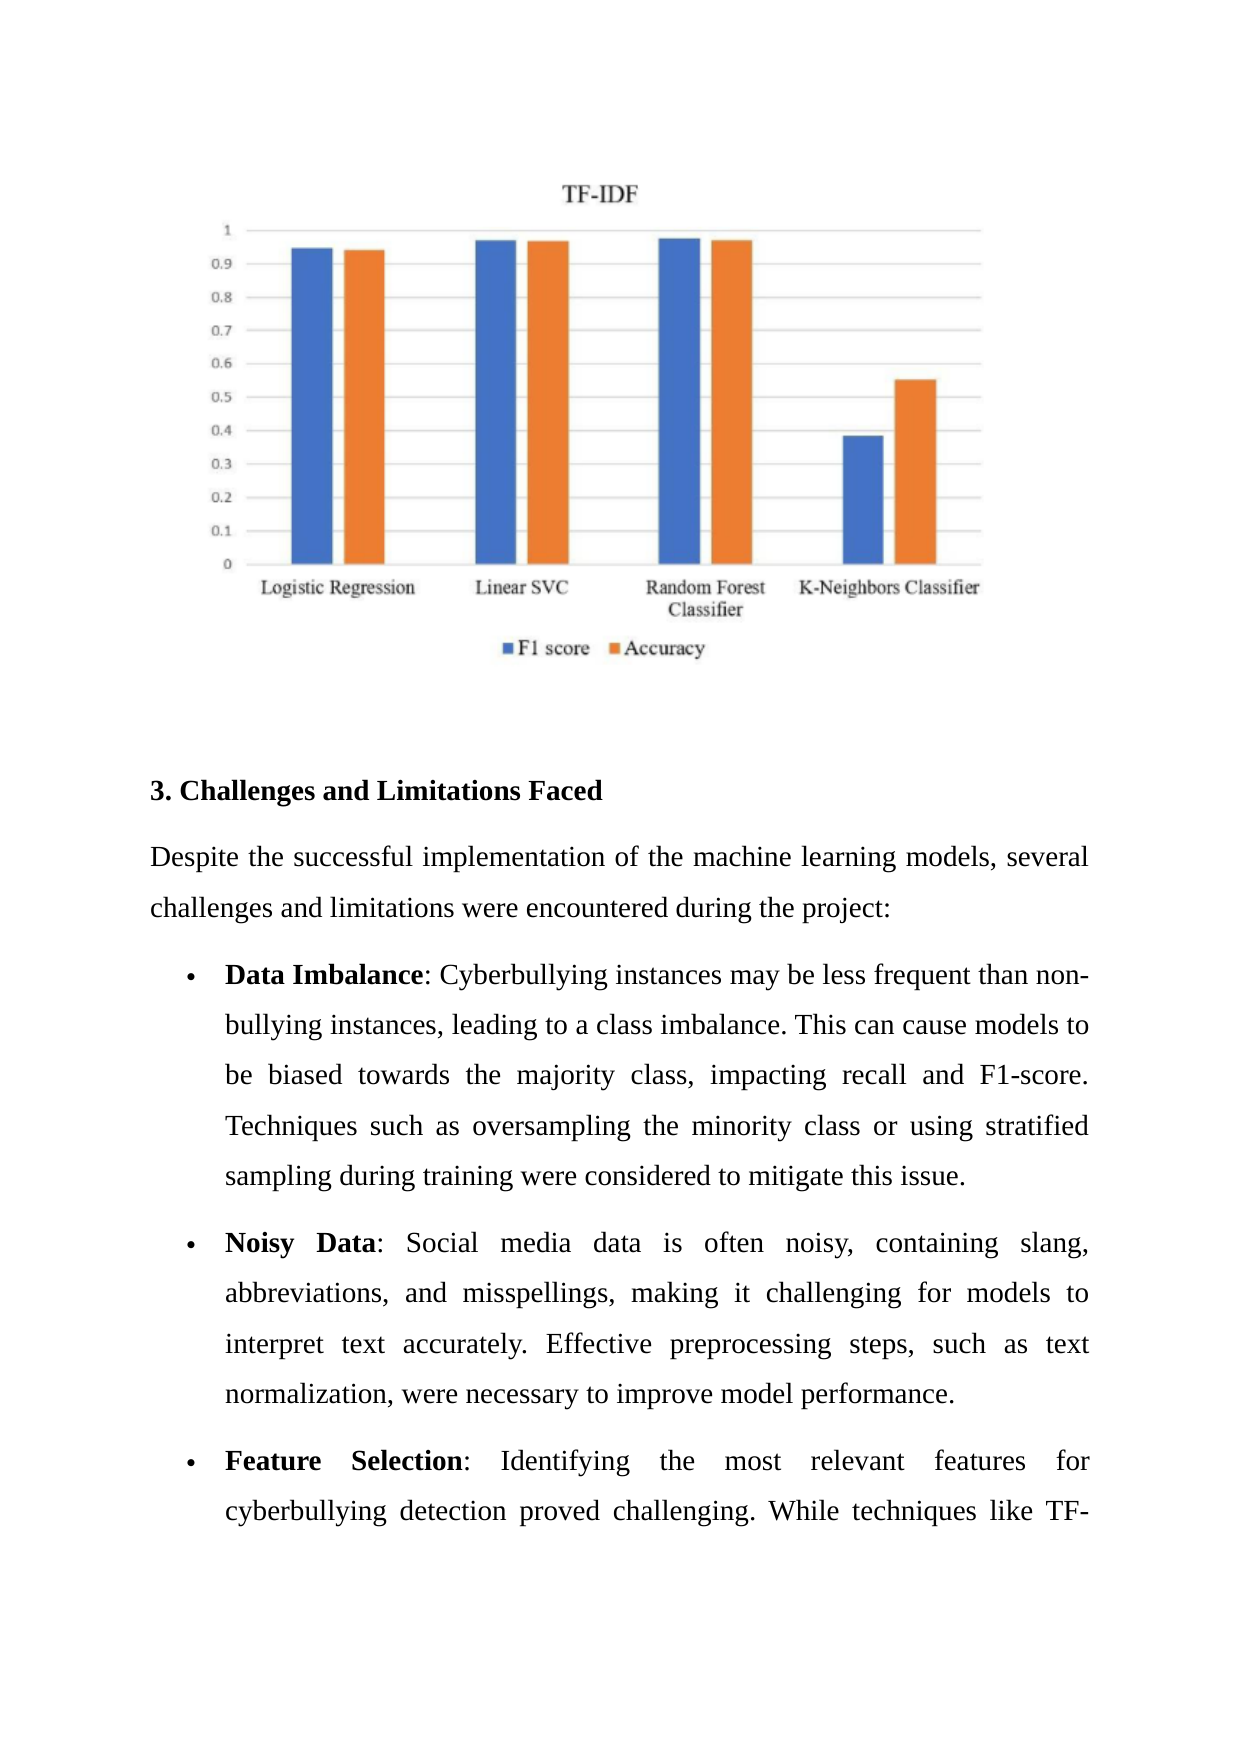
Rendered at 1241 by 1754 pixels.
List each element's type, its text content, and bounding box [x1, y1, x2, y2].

text Despite the successful implementation of the machine learning models, several challenges and limitations were encountered during the project: [150, 839, 1090, 923]
list Noisy Data: Social media data is often noisy, containing slang, abbreviations, and misspellings, making it challenging for models to interpret text accurately. Effective preprocessing steps, such as text normalization, were necessary to improve model performance. [187, 1225, 1090, 1409]
text 3. Challenges and Limitations Faced [150, 773, 1090, 806]
list Data Imbalance: Cyberbullying instances may be less frequent than non-bullying instances, leading to a class imbalance. This can cause models to be biased towards the majority class, impacting recall and F1-score. Techniques such as oversampling the minority class or using stratified sampling during training were considered to mitigate this issue. [187, 957, 1090, 1192]
picture [179, 150, 1062, 672]
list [187, 1443, 1090, 1527]
